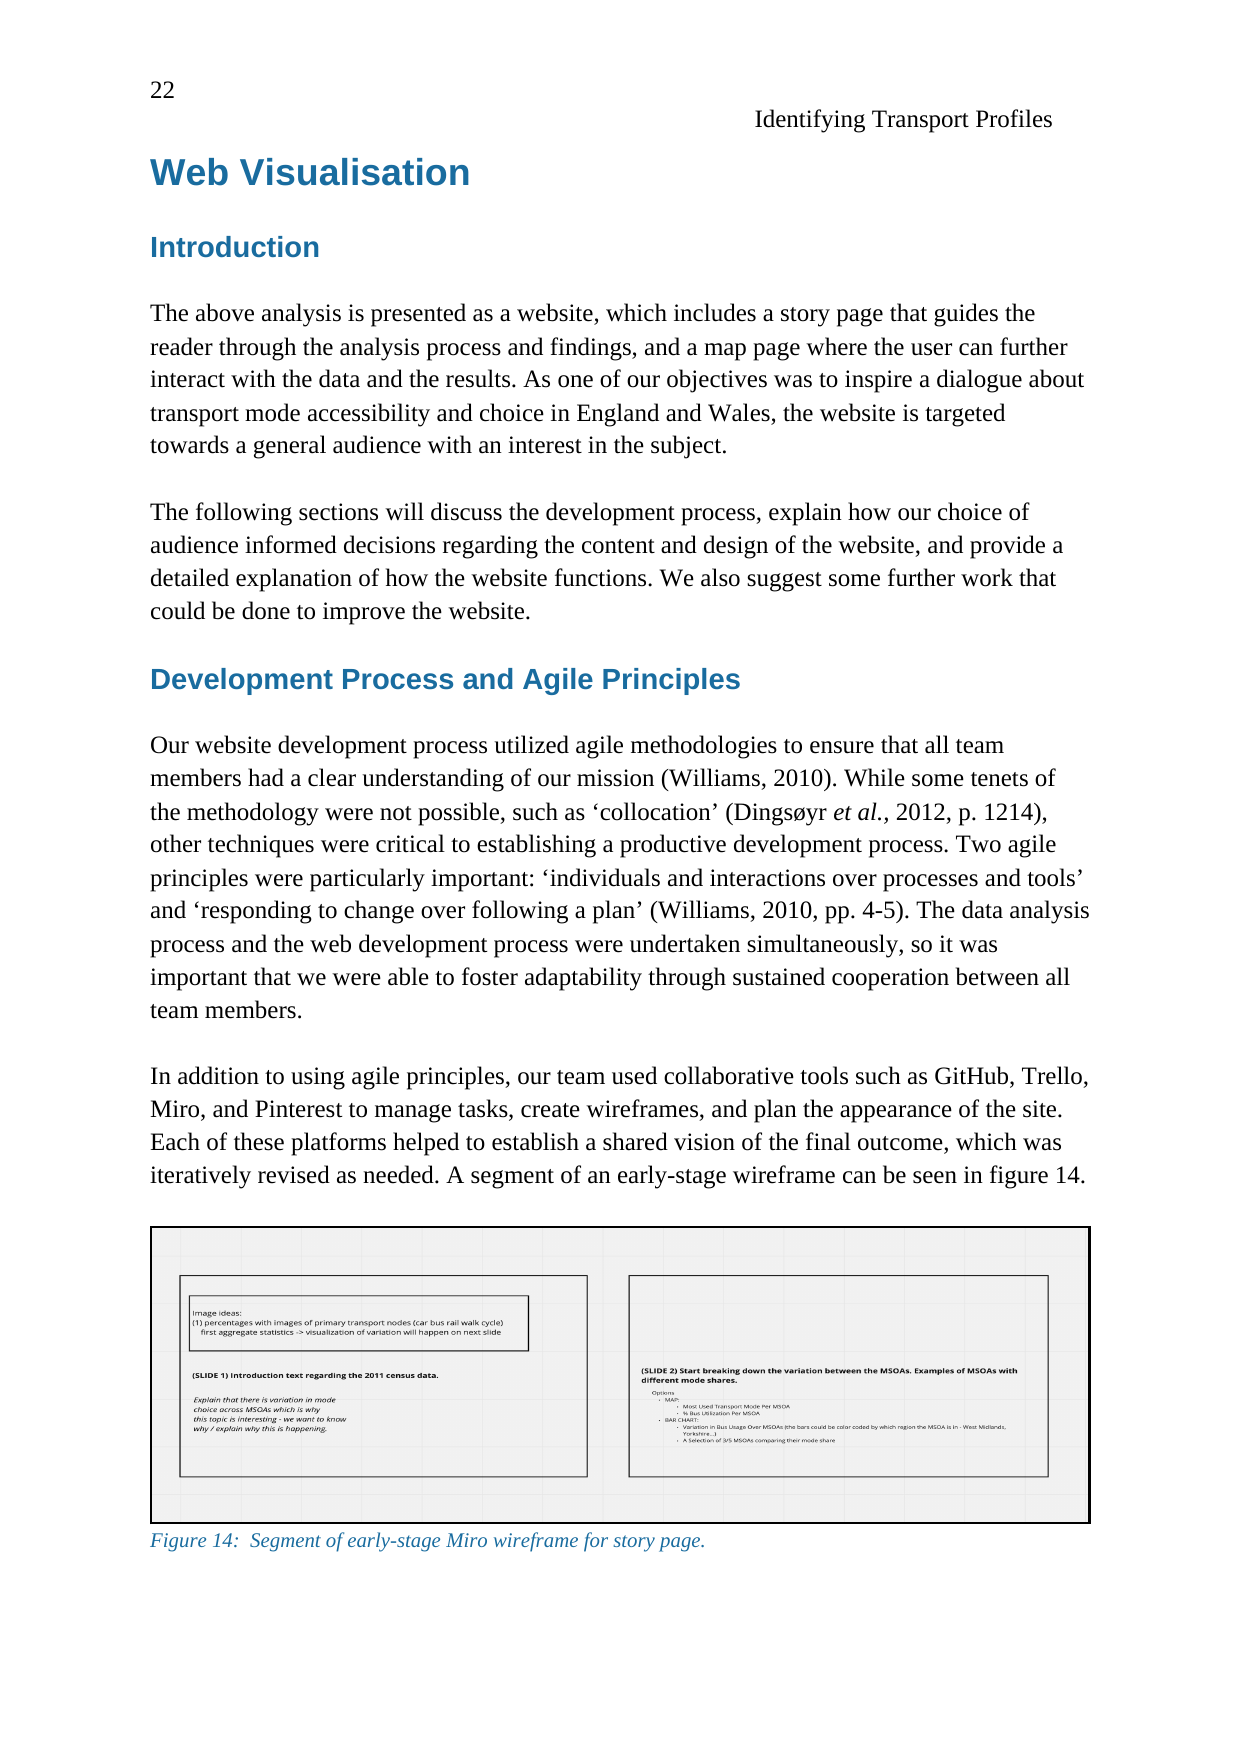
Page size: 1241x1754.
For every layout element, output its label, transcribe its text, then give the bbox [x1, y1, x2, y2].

subtitle Web Visualisation [150, 150, 1090, 193]
subtitle Development Process and Agile Principles [150, 662, 1090, 695]
text Figure 14: Segment of early-stage Miro wireframe for story page. [150, 1524, 1090, 1552]
text The above analysis is presented as a website, which includes a story page that guides the reader through the analysis process and findings, and a map page where the user can further interact with the data and the results. As one of our objectives was to inspire a dialogue about transport mode accessibility and choice in England and Wales, the website is targeted towards a general audience with an interest in the subject. [150, 298, 1090, 459]
text Our website development process utilized agile methodologies to ensure that all team members had a clear understanding of our mission (Williams, 2010). While some tenets of the methodology were not possible, such as ‘collocation’ (Dingsøyr et al., 2012, p. 1214), other techniques were critical to establishing a productive development process. Two agile principles were particularly important: ‘individuals and interactions over processes and tools’ and ‘responding to change over following a plan’ (Williams, 2010, pp. 4-5). The data analysis process and the web development process were undertaken simultaneously, so it was important that we were able to foster adaptability through sustained cooperation between all team members. [150, 731, 1090, 1023]
subtitle Introduction [150, 230, 1090, 263]
picture [152, 1228, 1088, 1522]
text The following sections will discuss the development process, explain how our choice of audience informed decisions regarding the content and design of the website, and provide a detailed explanation of how the website functions. We also suggest some further work that could be done to improve the website. [150, 497, 1090, 624]
text In addition to using agile principles, our team used collaborative tools such as GitHub, Trello, Miro, and Pinterest to manage tasks, create wireframes, and plan the appearance of the site. Each of these platforms helped to establish a shared vision of the final outcome, which was iteratively revised as needed. A segment of an early-stage wireframe can be seen in figure 14. [150, 1061, 1090, 1188]
